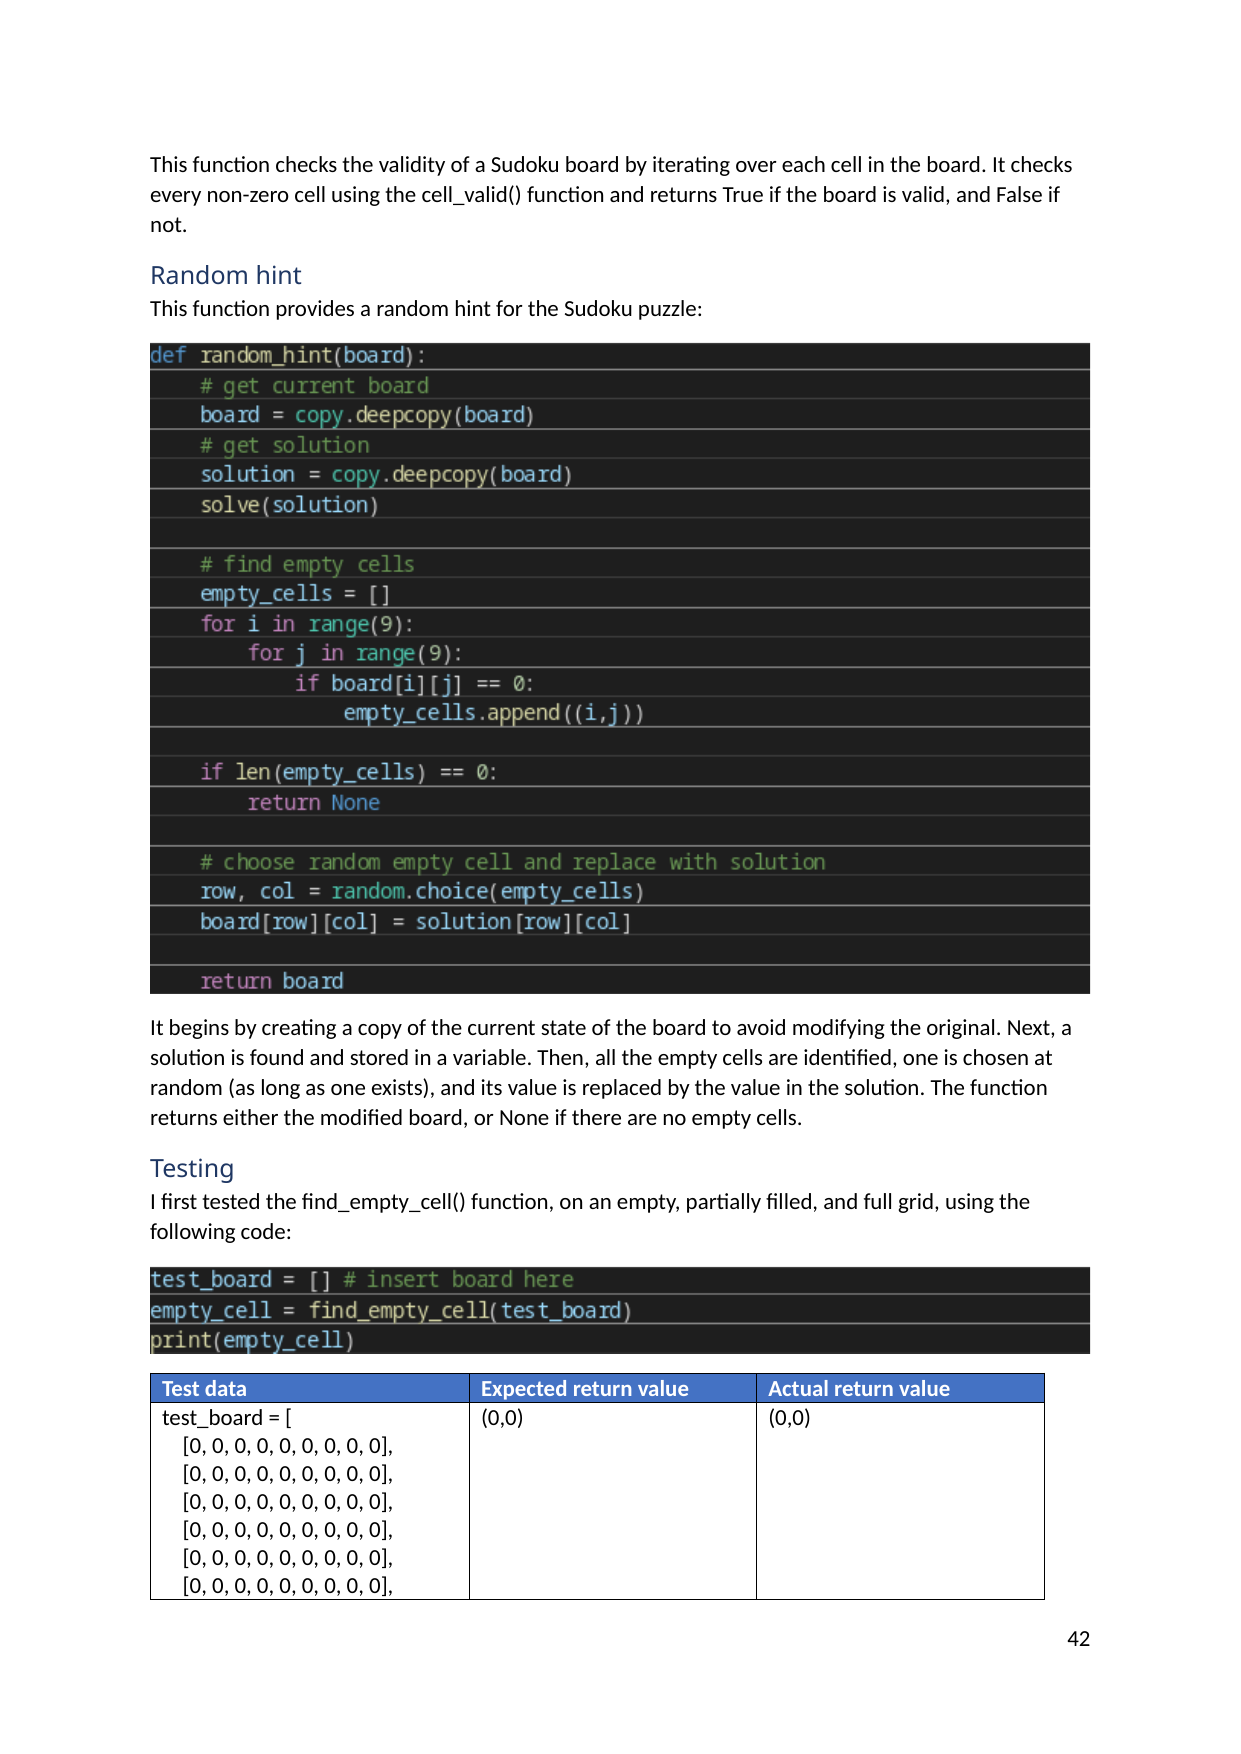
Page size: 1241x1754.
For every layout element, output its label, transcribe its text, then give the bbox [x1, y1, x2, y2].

text This function checks the validity of a Sudoku board by iterating over each cell in the board. It checks every non-zero cell using the cell_valid() function and returns True if the board is valid, and False if not. [150, 150, 1090, 238]
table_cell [151, 1403, 469, 1599]
table_header Expected return value [470, 1374, 756, 1402]
table_header Test data [151, 1374, 469, 1402]
text It begins by creating a copy of the current state of the board to avoid modifying the original. Next, a solution is found and stored in a variable. Then, all the empty cells are identified, one is chosen at random (as long as one exists), and its value is replaced by the value in the solution. The function returns either the modified board, or None if there are no empty cells. [150, 1013, 1090, 1132]
text This function provides a random hint for the Sudoku puzzle: [150, 294, 1090, 322]
table_cell (0,0) [757, 1403, 1044, 1599]
subtitle Random hint [150, 257, 1090, 291]
table_header Actual return value [757, 1374, 1044, 1402]
text I first tested the find_empty_cell() function, on an empty, partially filled, and full grid, using the following code: [150, 1187, 1090, 1245]
subtitle Testing [150, 1150, 1090, 1184]
table_cell (0,0) [470, 1403, 756, 1599]
